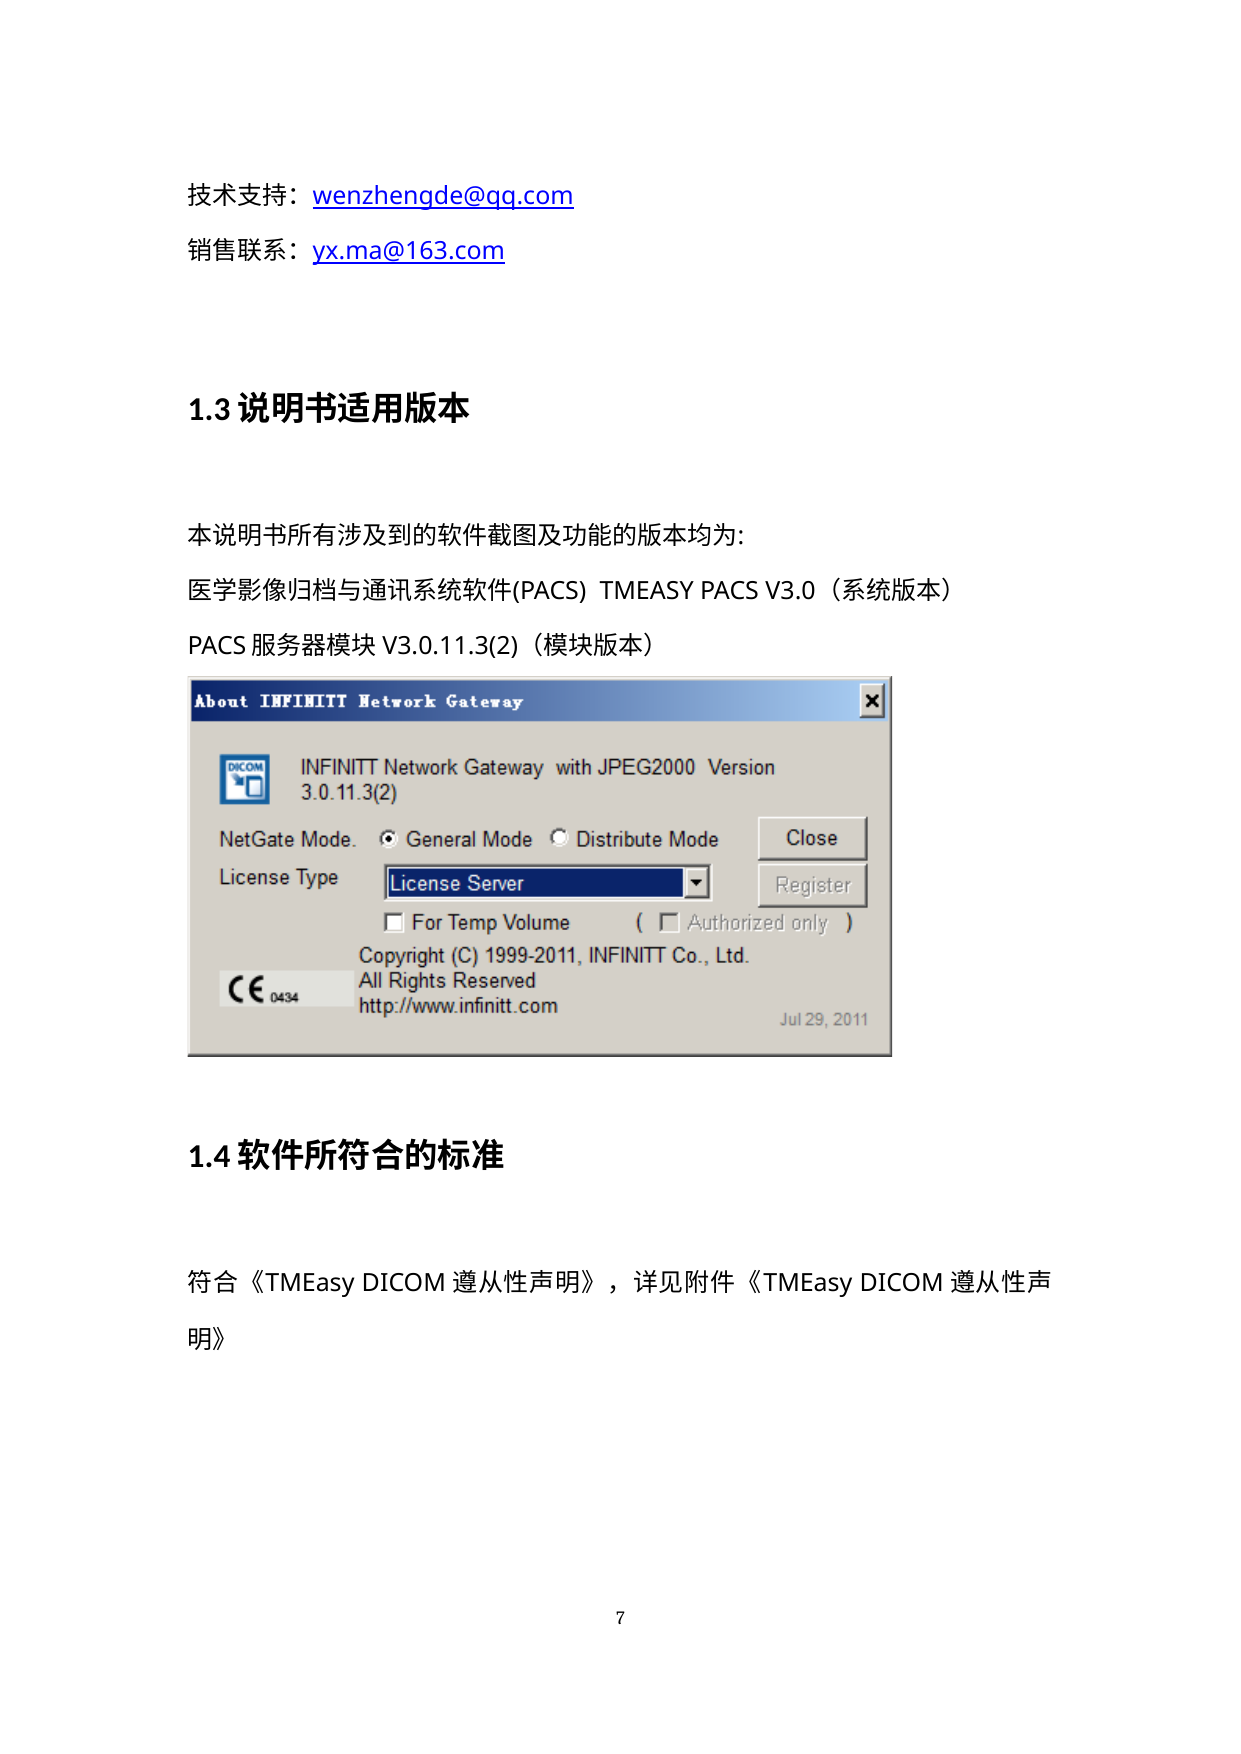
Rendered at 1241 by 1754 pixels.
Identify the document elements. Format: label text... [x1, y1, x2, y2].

text 销售联系：yx.ma@163.com [187, 227, 1053, 271]
text PACS服务器模块 V3.0.11.3(2)（模块版本） [187, 622, 1053, 666]
subtitle 1.4 软件所符合的标准 [187, 1109, 1053, 1197]
text 医学影像归档与通讯系统软件(PACS) TMEASY PACS V3.0（系统版本） [187, 567, 1053, 611]
subtitle 1.3 说明书适用版本 [187, 361, 1053, 449]
text 技术支持：wenzhengde@qq.com [187, 172, 1053, 216]
text 本说明书所有涉及到的软件截图及功能的版本均为: [187, 512, 1053, 556]
picture [187, 676, 893, 1057]
text 符合《TMEasy DICOM遵从性声明》，详见附件《TMEasy DICOM遵从性声明》 [187, 1259, 1053, 1360]
